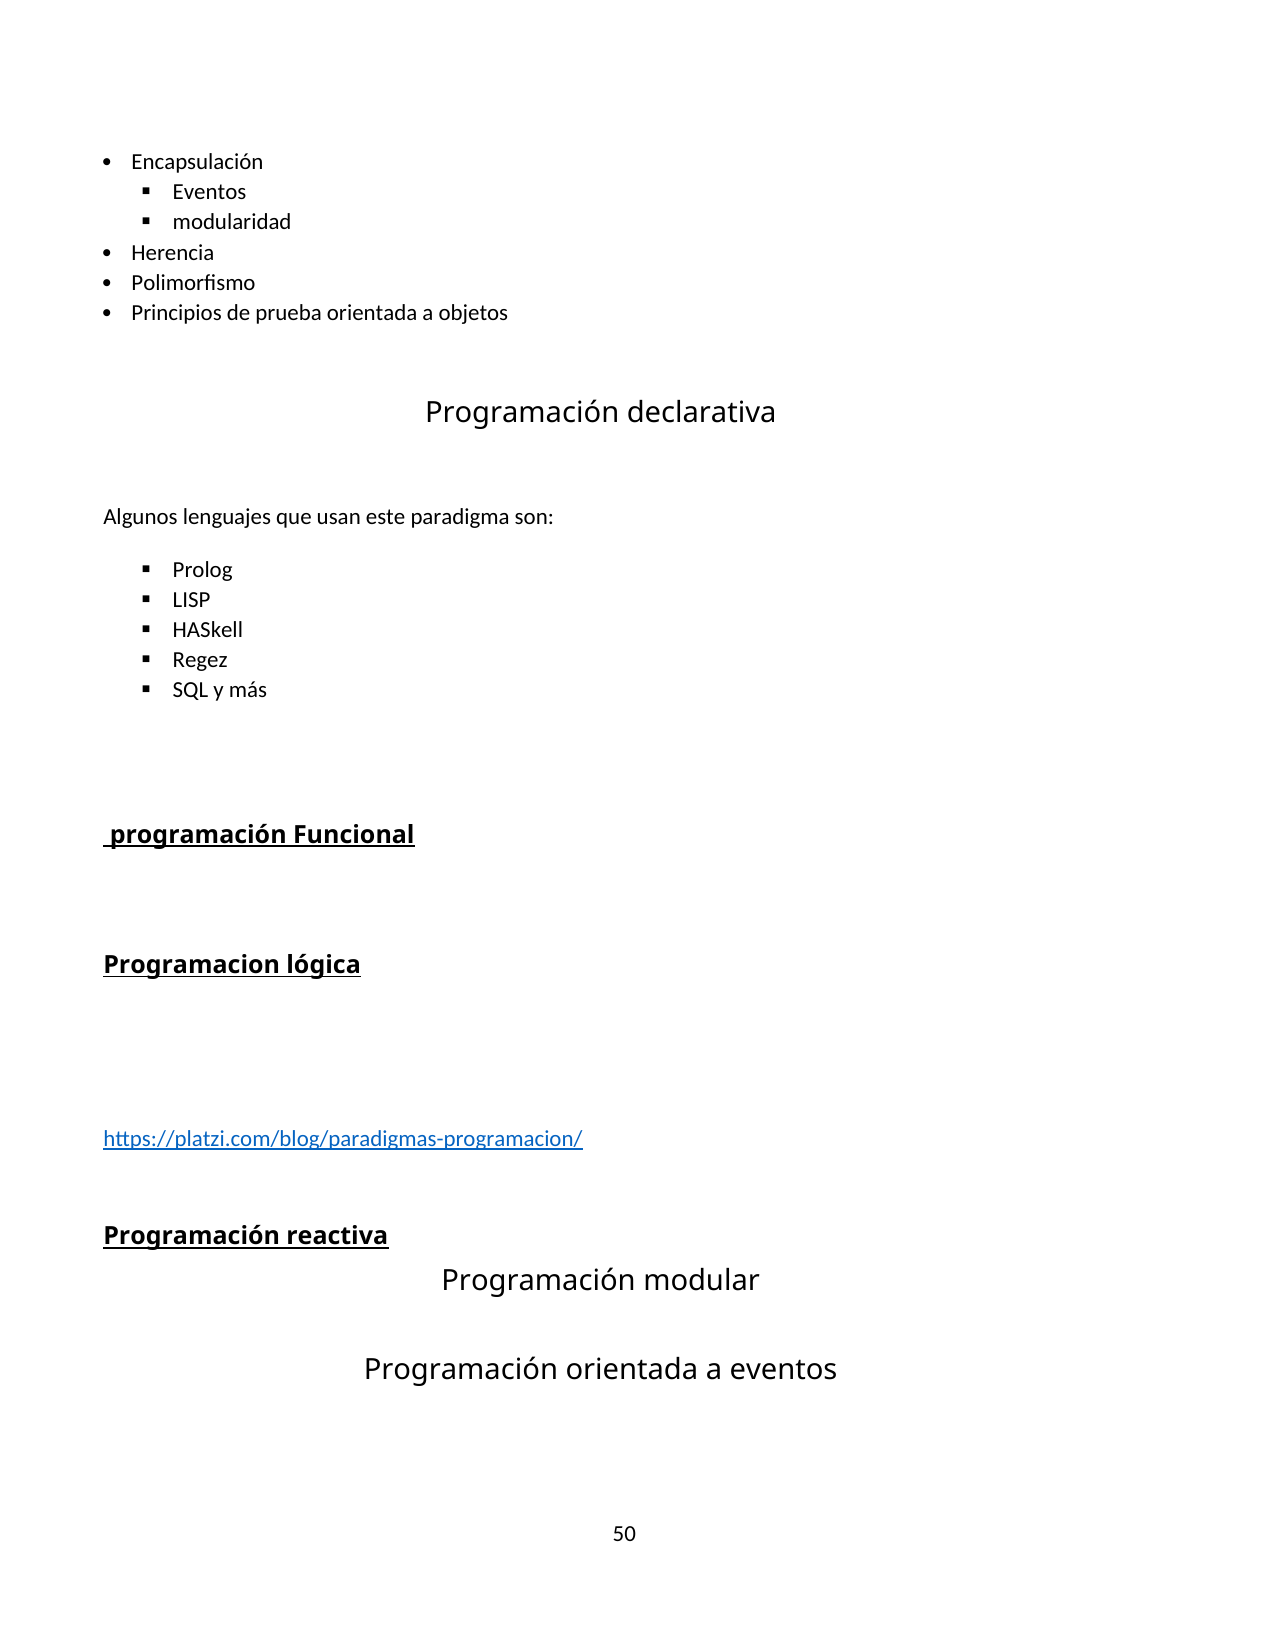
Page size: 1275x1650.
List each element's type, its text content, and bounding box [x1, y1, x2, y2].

list LISP [141, 585, 1098, 613]
list Principios de prueba orientada a objetos [103, 298, 1098, 326]
subtitle Programación declarativa [103, 392, 1098, 431]
subtitle Programacion lógica [103, 947, 1098, 981]
list Encapsulación [103, 147, 1098, 175]
text Algunos lenguajes que usan este paradigma son: [103, 490, 1098, 530]
list SQL y más [141, 676, 1098, 704]
list HASkell [141, 615, 1098, 643]
subtitle Programación reactiva [103, 1218, 1098, 1252]
subtitle Programación modular [103, 1259, 1098, 1298]
list Prolog [141, 555, 1098, 583]
subtitle programación Funcional [103, 816, 1098, 850]
list Regez [141, 645, 1098, 673]
list Eventos [141, 177, 1098, 205]
list Polimorfismo [103, 268, 1098, 296]
list Herencia [103, 238, 1098, 266]
text https://platzi.com/blog/paradigmas-programacion/ [103, 1124, 1098, 1152]
subtitle Programación orientada a eventos [103, 1348, 1098, 1388]
list modularidad [141, 207, 1098, 235]
